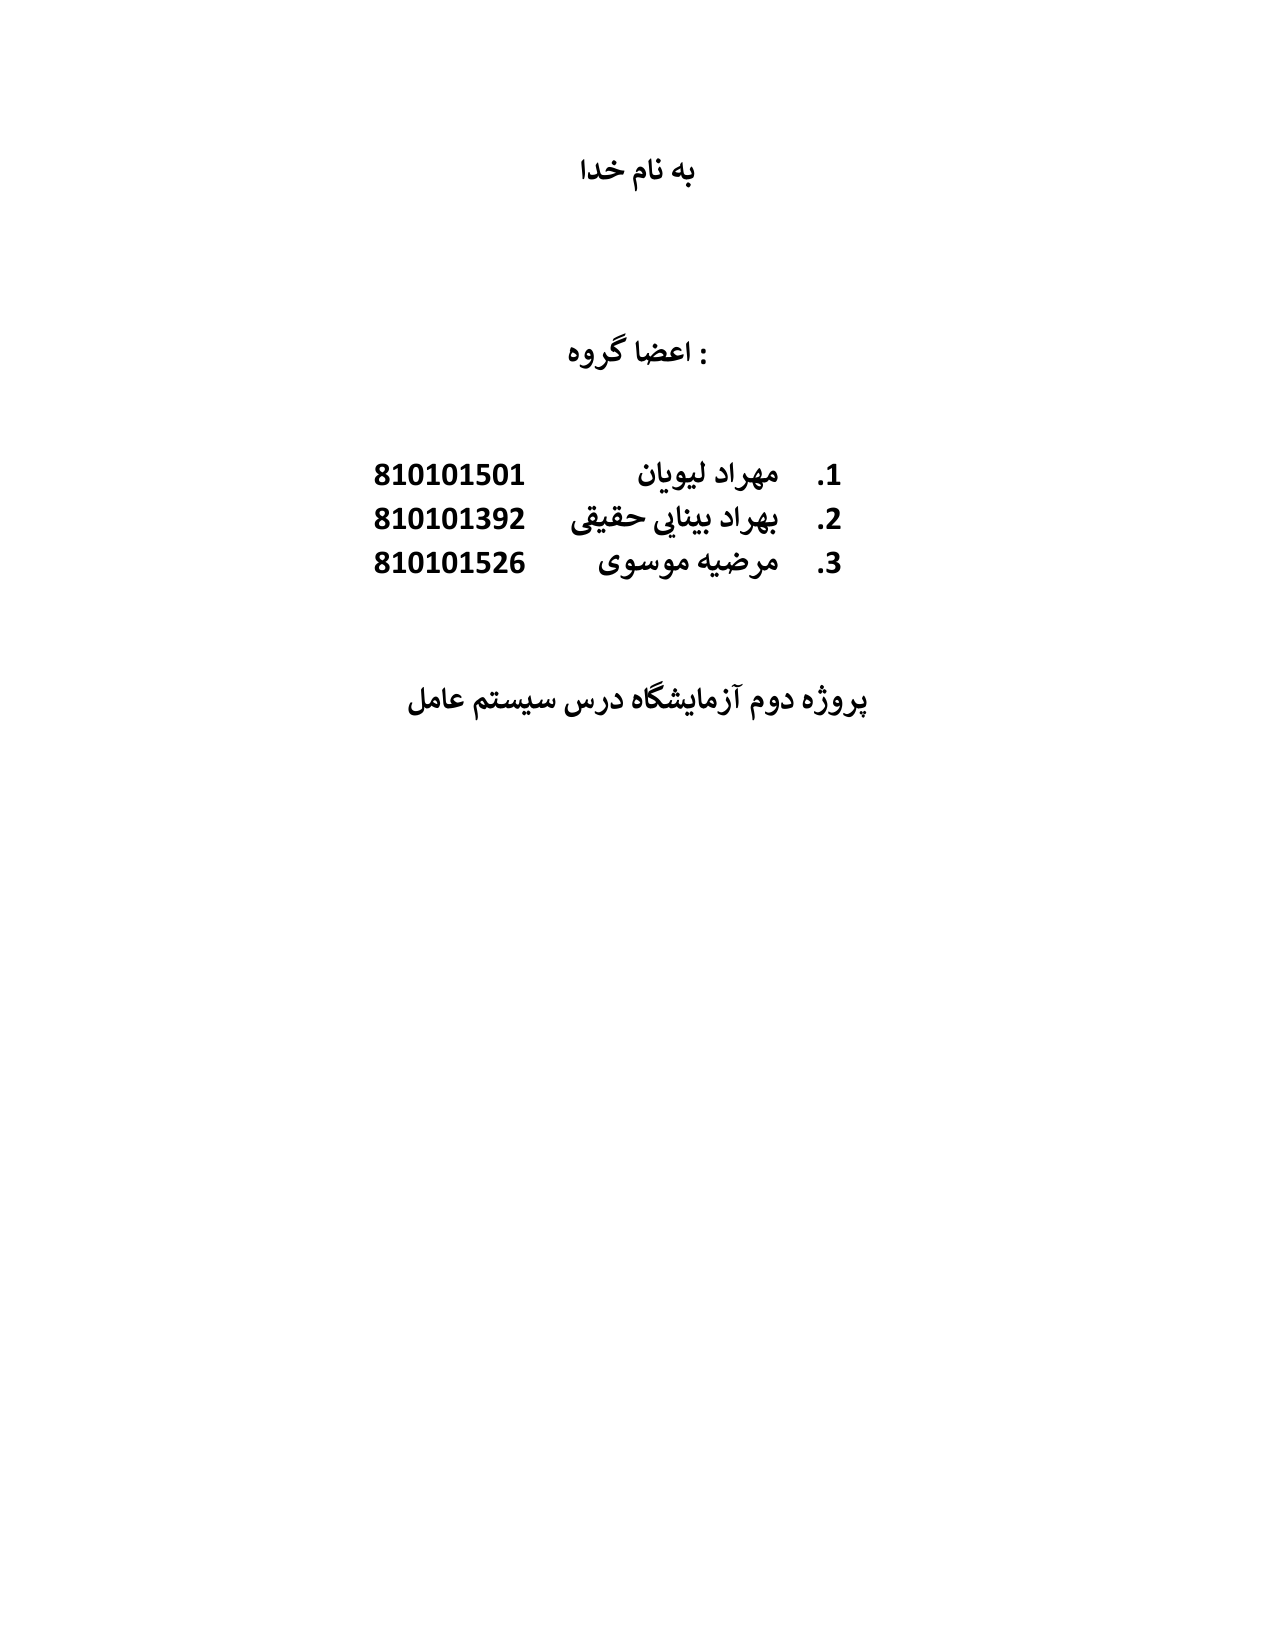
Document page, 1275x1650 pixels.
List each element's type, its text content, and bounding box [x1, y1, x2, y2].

list بهراد بینایی حقیقی 810101392 [150, 497, 1040, 538]
text اعضا گروه : [150, 332, 1125, 373]
list مرضیه موسوی 810101526 [150, 541, 1040, 582]
text به نام خدا [150, 150, 1125, 191]
text پروژه دوم آزمایشگاه درس سیستم عامل [150, 679, 1125, 719]
list مهراد لیویان 810101501 [150, 453, 1040, 494]
